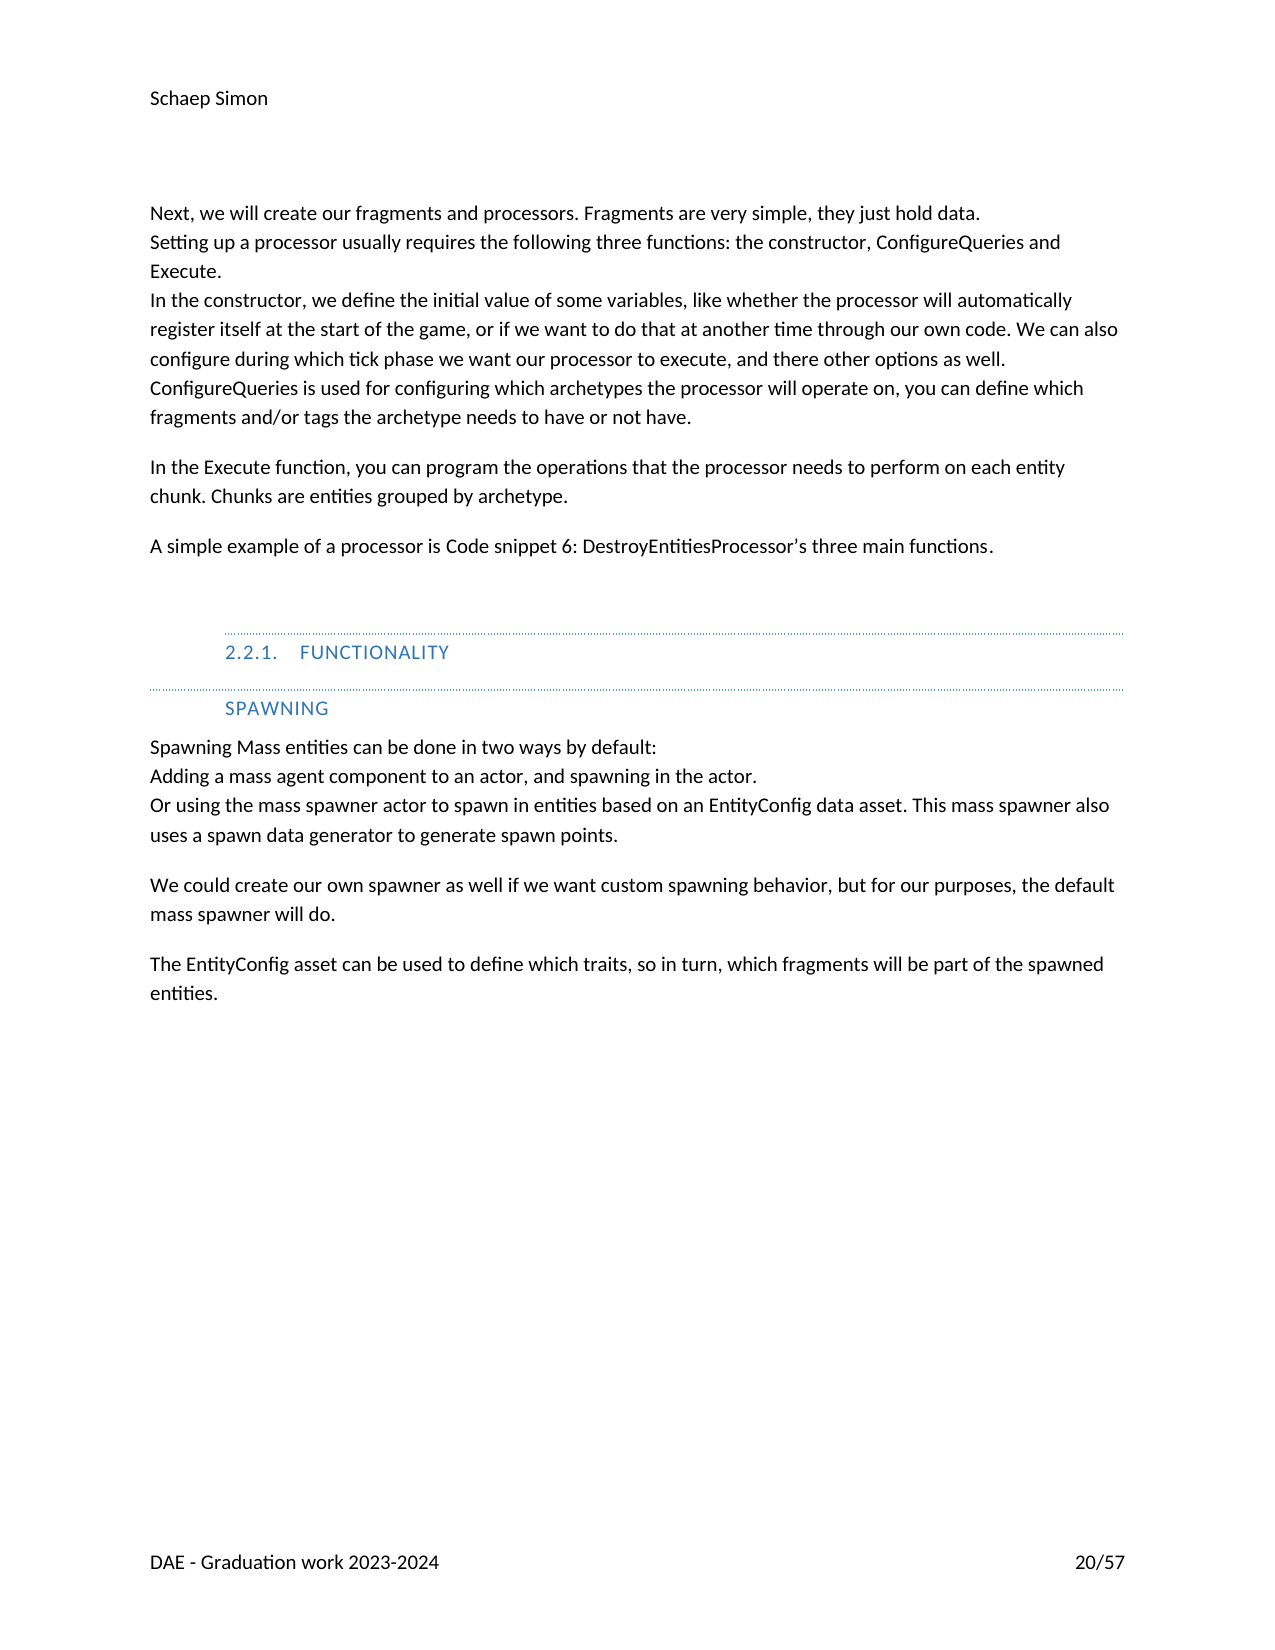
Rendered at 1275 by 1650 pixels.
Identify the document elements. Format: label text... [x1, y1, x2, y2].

text Spawning Mass entities can be done in two ways by default: Adding a mass agent component to an actor, and spawning in the actor. Or using the mass spawner actor to spawn in entities based on an EntityConfig data asset. This mass spawner also uses a spawn data generator to generate spawn points. [150, 734, 1125, 847]
text The EntityConfig asset can be used to define which traits, so in turn, which fragments will be part of the spawned entities. [150, 951, 1125, 1006]
text A simple example of a processor is Code snippet 6: DestroyEntitiesProcessor’s three main functions. [150, 533, 1125, 559]
text Next, we will create our fragments and processors. Fragments are very simple, they just hold data. Setting up a processor usually requires the following three functions: the constructor, ConfigureQueries and Execute. In the constructor, we define the initial value of some variables, like whether the processor will automatically register itself at the start of the game, or if we want to do that at another time through our own code. We can also configure during which tick phase we want our processor to execute, and there other options as well. ConfigureQueries is used for configuring which archetypes the processor will operate on, you can define which fragments and/or tags the archetype needs to have or not have. [150, 200, 1125, 429]
text We could create our own spawner as well if we want custom spawning behavior, but for our purposes, the default mass spawner will do. [150, 872, 1125, 926]
subtitle Functionality [225, 633, 1125, 664]
subtitle Spawning [150, 689, 1125, 720]
text In the Execute function, you can program the operations that the processor needs to perform on each entity chunk. Chunks are entities grouped by archetype. [150, 454, 1125, 509]
